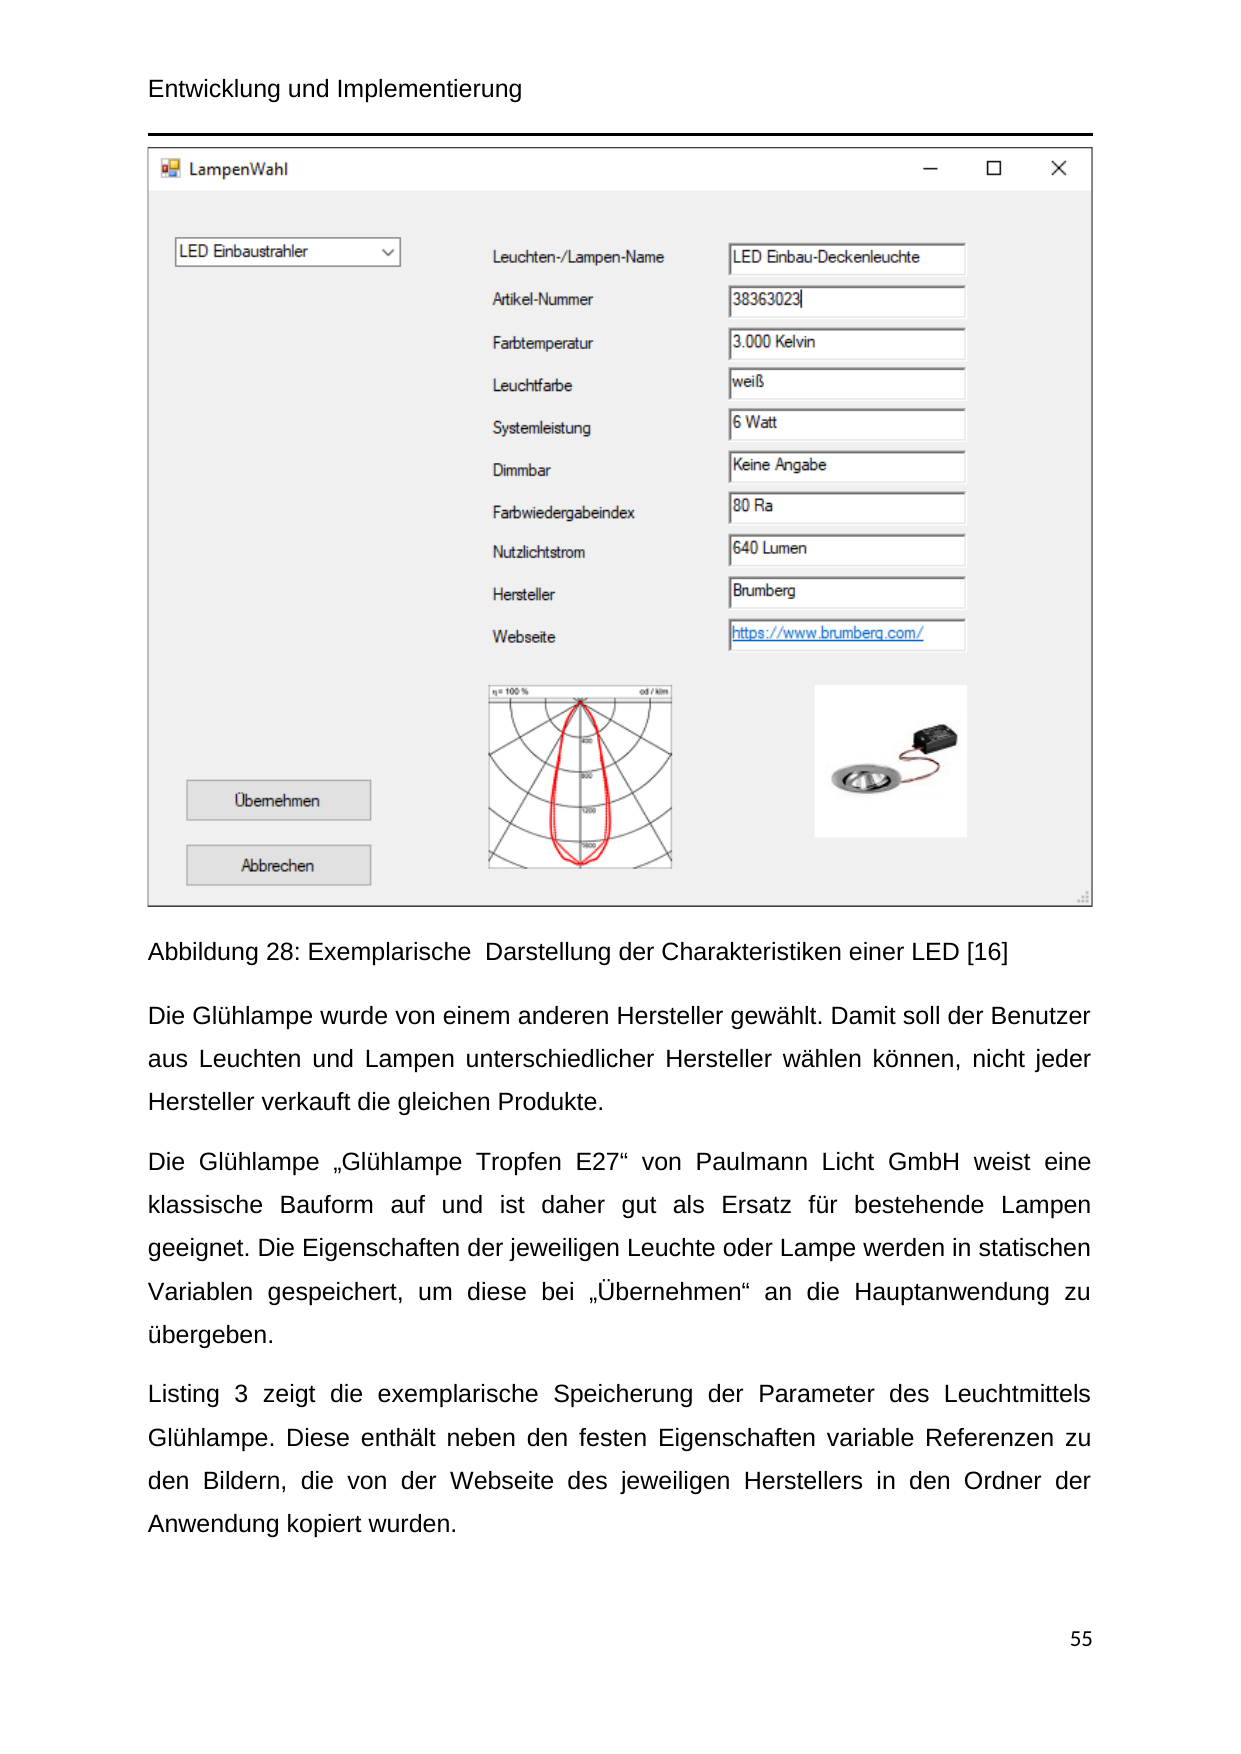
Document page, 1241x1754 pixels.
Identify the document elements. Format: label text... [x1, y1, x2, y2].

picture [147, 147, 1093, 907]
text Abbildung 28: Exemplarische Darstellung der Charakteristiken einer LED [16] [148, 937, 1093, 966]
text Listing 3 zeigt die exemplarische Speicherung der Parameter des Leuchtmittels Glühlampe. Diese enthält neben den festen Eigenschaften variable Referenzen zu den Bildern, die von der Webseite des jeweiligen Herstellers in den Ordner der Anwendung kopiert wurden. [148, 1379, 1093, 1537]
text Die Glühlampe wurde von einem anderen Hersteller gewählt. Damit soll der Benutzer aus Leuchten und Lampen unterschiedlicher Hersteller wählen können, nicht jeder Hersteller verkauft die gleichen Produkte. [148, 1001, 1093, 1116]
text Die Glühlampe „Glühlampe Tropfen E27“ von Paulmann Licht GmbH weist eine klassische Bauform auf und ist daher gut als Ersatz für bestehende Lampen geeignet. Die Eigenschaften der jeweiligen Leuchte oder Lampe werden in statischen Variablen gespeichert, um diese bei „Übernehmen“ an die Hauptanwendung zu übergeben. [148, 1147, 1093, 1348]
